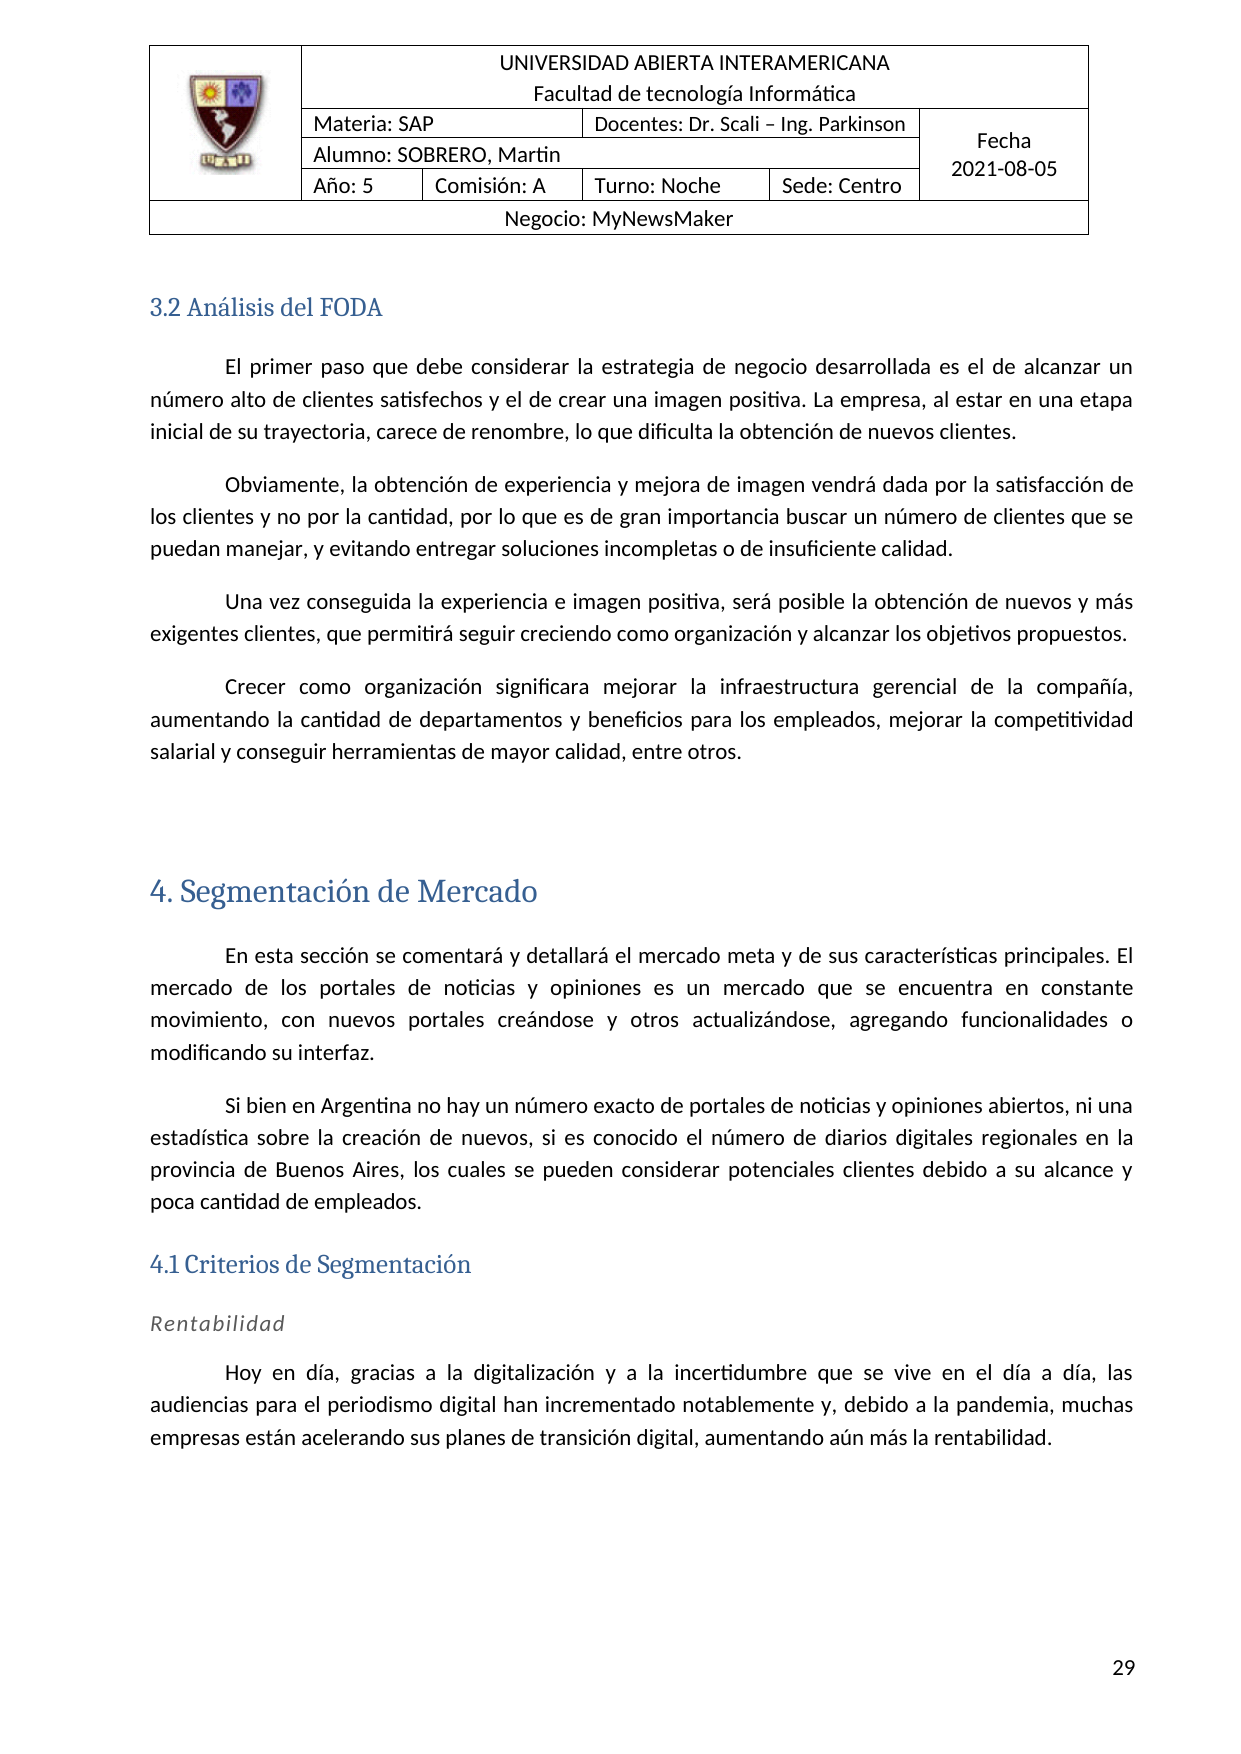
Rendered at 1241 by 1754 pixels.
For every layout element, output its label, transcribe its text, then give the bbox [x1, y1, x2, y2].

picture [175, 67, 276, 180]
text Una vez conseguida la experiencia e imagen positiva, será posible la obtención de nuevos y más exigentes clientes, que permitirá seguir creciendo como organización y alcanzar los objetivos propuestos. [150, 587, 1135, 647]
text En esta sección se comentará y detallará el mercado meta y de sus características principales. El mercado de los portales de noticias y opiniones es un mercado que se encuentra en constante movimiento, con nuevos portales creándose y otros actualizándose, agregando funcionalidades o modificando su interfaz. [150, 941, 1135, 1066]
text Hoy en día, gracias a la digitalización y a la incertidumbre que se vive en el día a día, las audiencias para el periodismo digital han incrementado notablemente y, debido a la pandemia, muchas empresas están acelerando sus planes de transición digital, aumentando aún más la rentabilidad. [150, 1358, 1135, 1451]
text El primer paso que debe considerar la estrategia de negocio desarrollada es el de alcanzar un número alto de clientes satisfechos y el de crear una imagen positiva. La empresa, al estar en una etapa inicial de su trayectoria, carece de renombre, lo que dificulta la obtención de nuevos clientes. [150, 352, 1135, 445]
subtitle Rentabilidad [150, 1309, 1135, 1337]
subtitle 4.1 Criterios de Segmentación [150, 1249, 1135, 1280]
text Crecer como organización significara mejorar la infraestructura gerencial de la compañía, aumentando la cantidad de departamentos y beneficios para los empleados, mejorar la competitividad salarial y conseguir herramientas de mayor calidad, entre otros. [150, 672, 1135, 765]
text Obviamente, la obtención de experiencia y mejora de imagen vendrá dada por la satisfacción de los clientes y no por la cantidad, por lo que es de gran importancia buscar un número de clientes que se puedan manejar, y evitando entregar soluciones incompletas o de insuficiente calidad. [150, 470, 1135, 562]
subtitle 4. Segmentación de Mercado [150, 872, 1135, 910]
subtitle 3.2 Análisis del FODA [150, 292, 1135, 323]
text Si bien en Argentina no hay un número exacto de portales de noticias y opiniones abiertos, ni una estadística sobre la creación de nuevos, si es conocido el número de diarios digitales regionales en la provincia de Buenos Aires, los cuales se pueden considerar potenciales clientes debido a su alcance y poca cantidad de empleados. [150, 1091, 1135, 1215]
